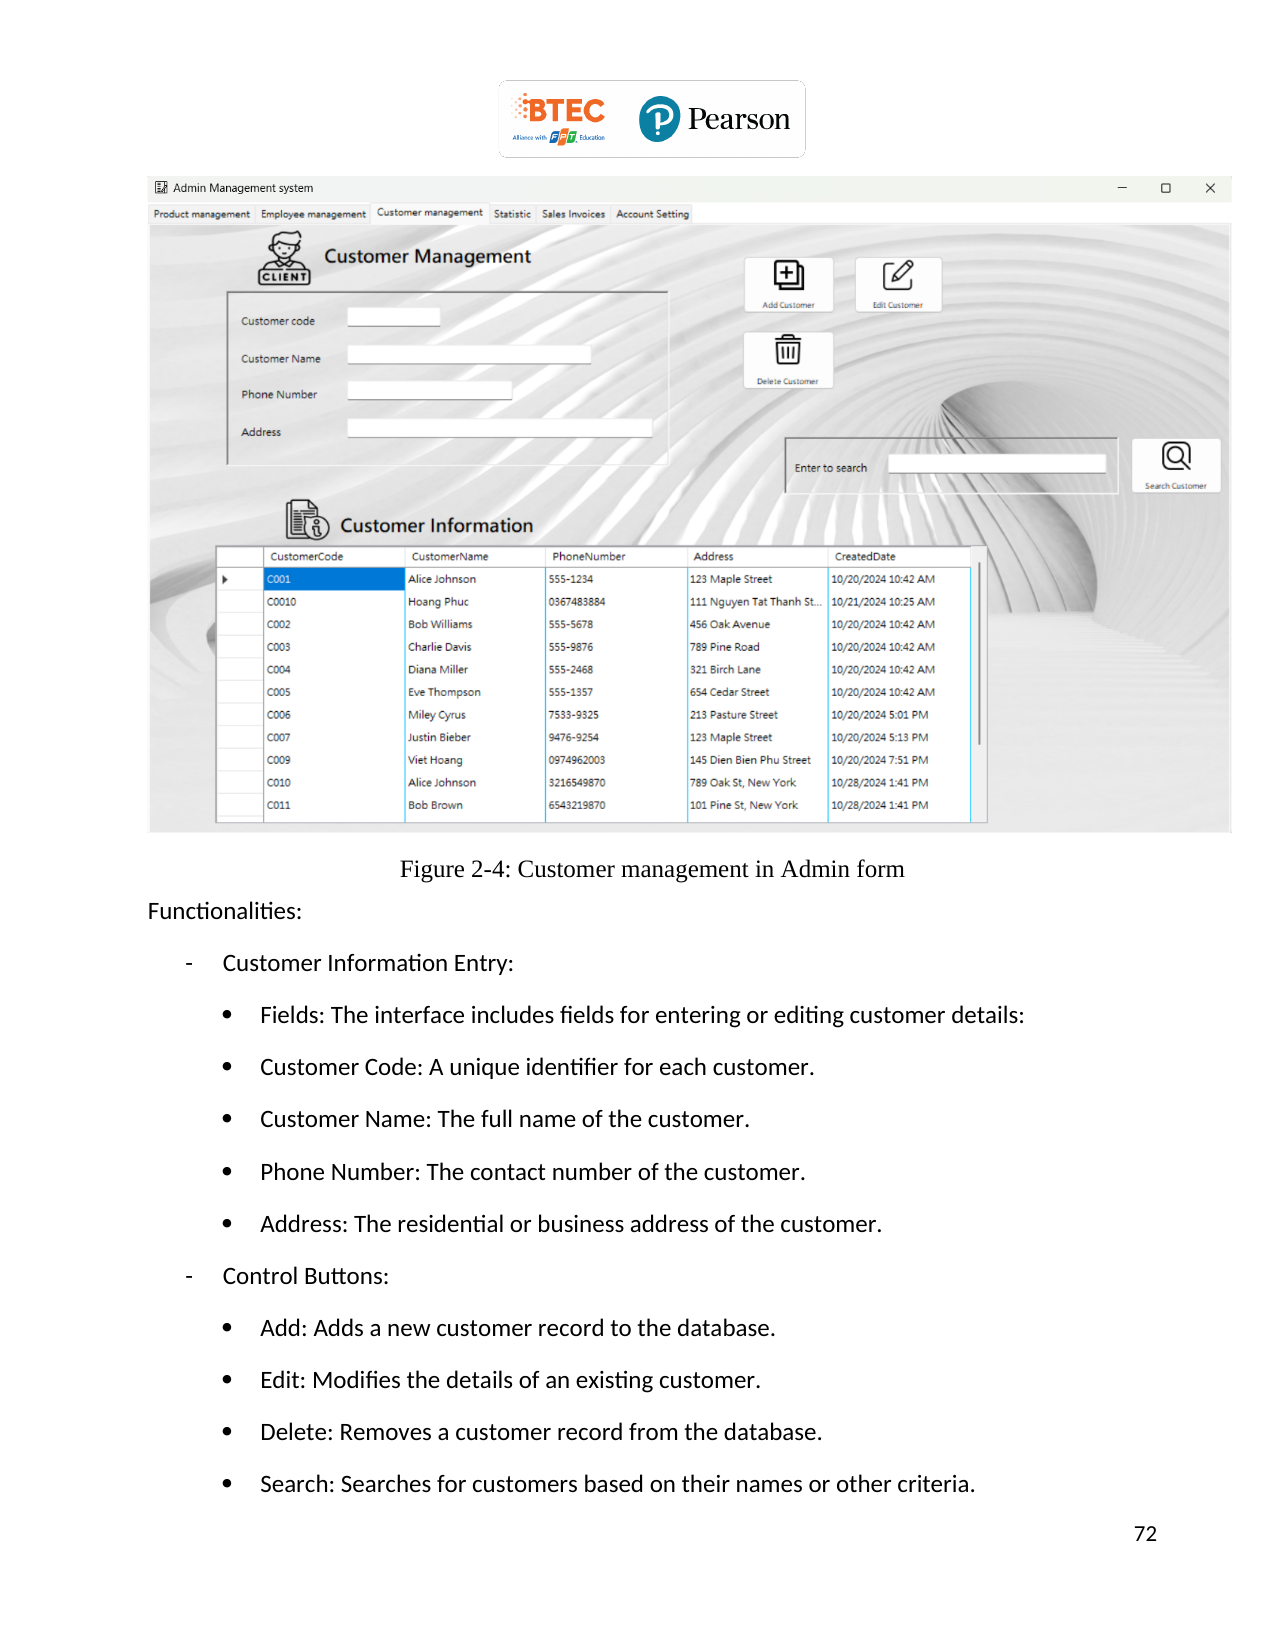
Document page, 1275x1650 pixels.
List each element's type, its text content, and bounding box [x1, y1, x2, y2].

list Search: Searches for customers based on their names or other criteria. [223, 1468, 1157, 1499]
list Add: Adds a new customer record to the database. [223, 1312, 1157, 1342]
list Fields: The interface includes fields for entering or editing customer details: [223, 999, 1157, 1030]
list Control Buttons: [185, 1260, 1157, 1290]
text Figure 2-4: Customer management in Admin form [148, 854, 1157, 883]
list Phone Number: The contact number of the customer. [223, 1156, 1157, 1186]
text Functionalities: [148, 895, 1157, 926]
picture [492, 75, 812, 164]
list Customer Information Entry: [185, 947, 1157, 978]
list Customer Code: A unique identifier for each customer. [223, 1052, 1157, 1082]
list Delete: Removes a customer record from the database. [223, 1416, 1157, 1447]
picture [147, 176, 1232, 833]
list Customer Name: The full name of the customer. [223, 1104, 1157, 1134]
list Address: The residential or business address of the customer. [223, 1208, 1157, 1238]
list Edit: Modifies the details of an existing customer. [223, 1364, 1157, 1394]
